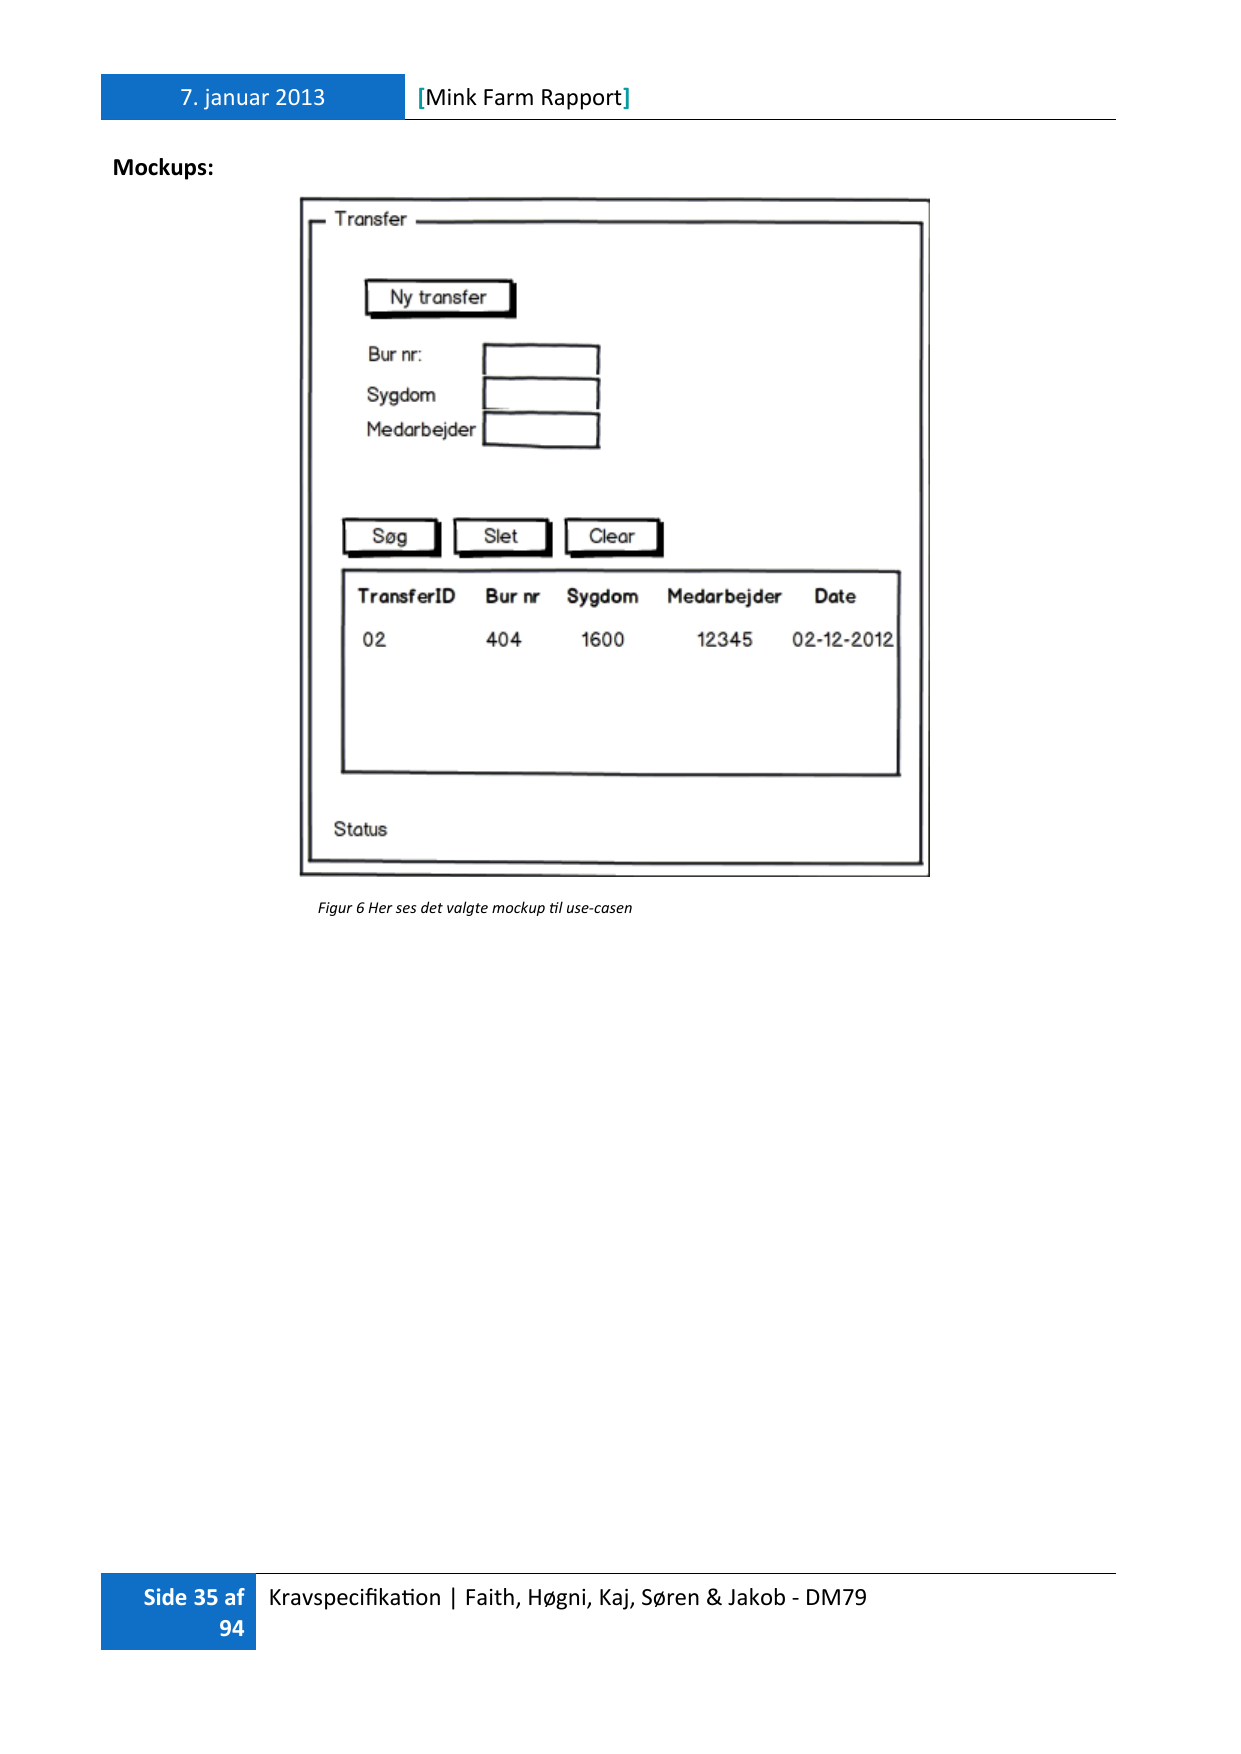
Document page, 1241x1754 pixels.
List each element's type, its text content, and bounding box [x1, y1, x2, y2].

table_header [101, 197, 1131, 962]
picture [299, 196, 930, 877]
text Mockups: [112, 151, 1128, 181]
